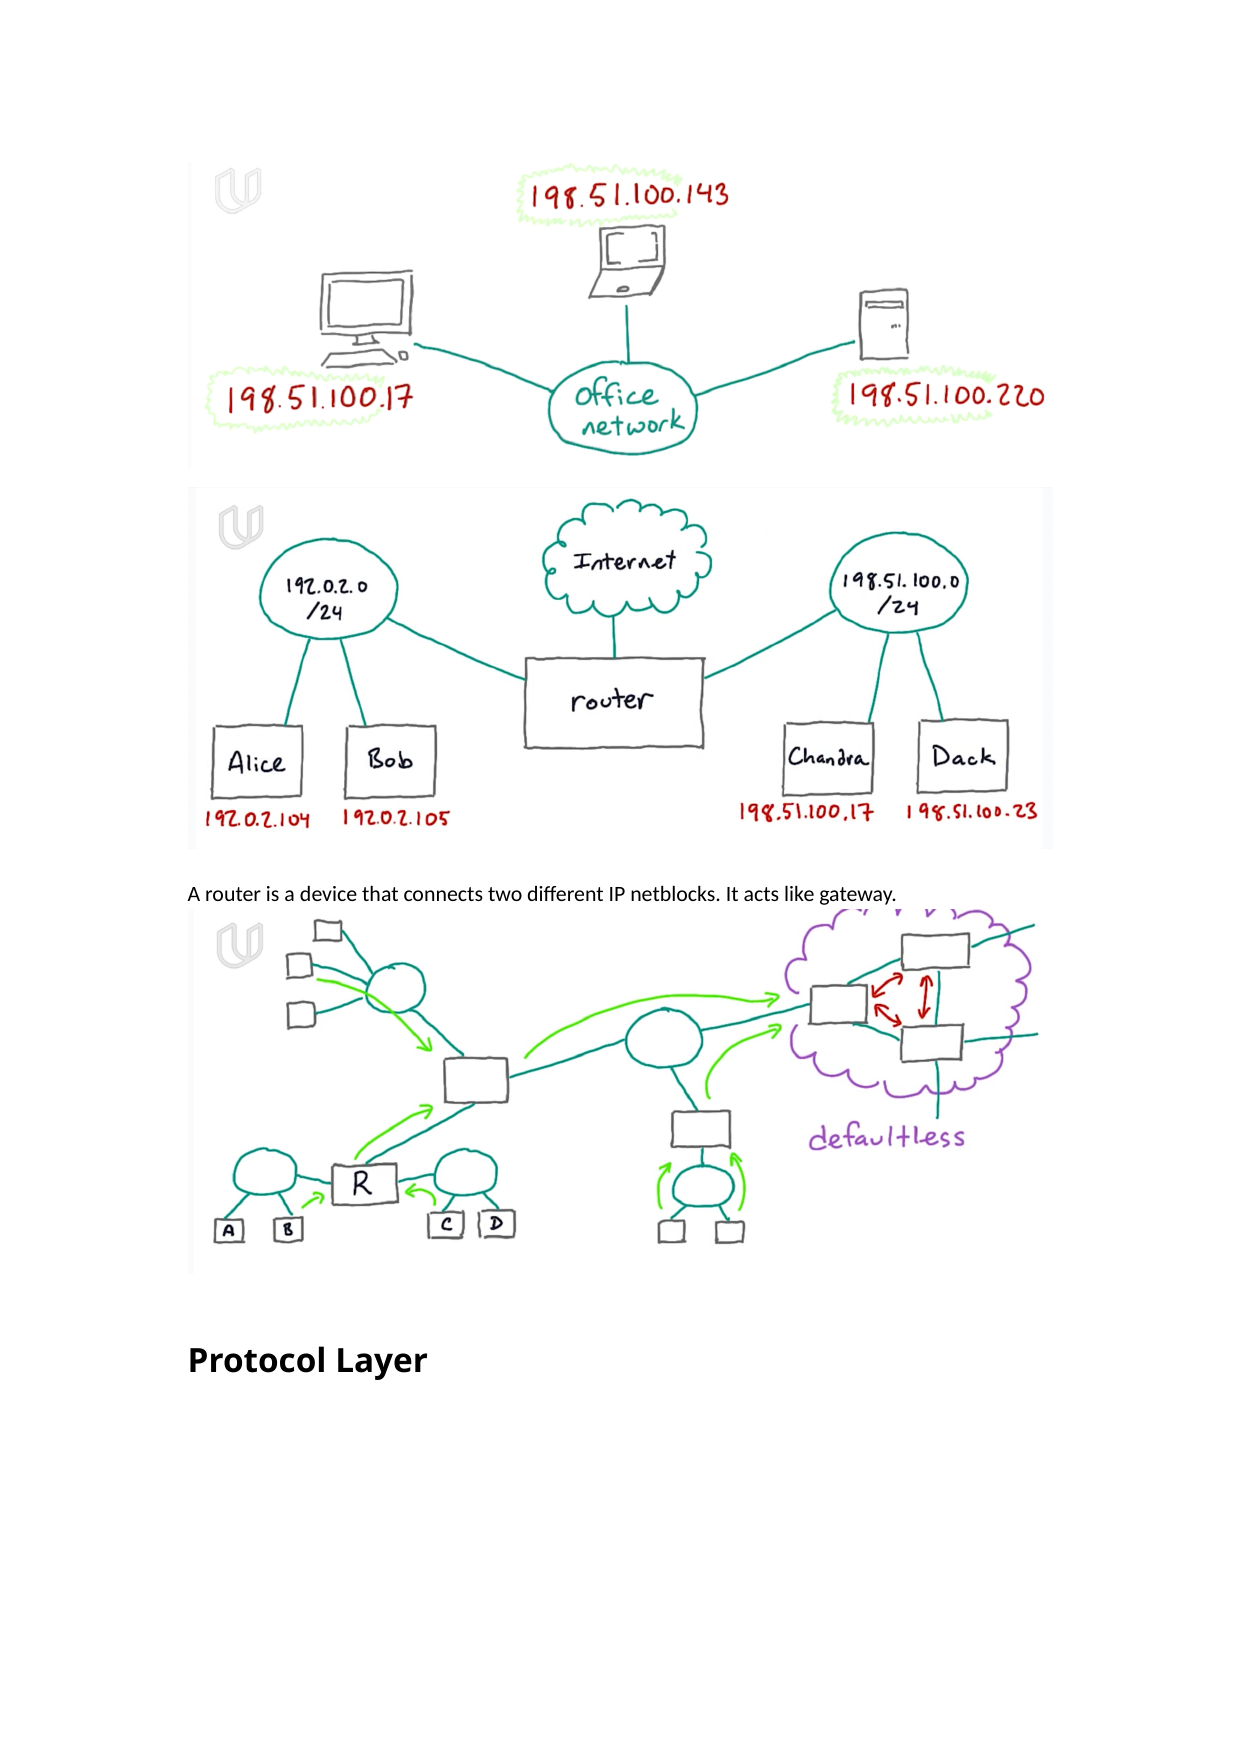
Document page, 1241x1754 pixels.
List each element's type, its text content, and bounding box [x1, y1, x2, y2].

picture [187, 909, 1053, 1274]
picture [187, 162, 1053, 468]
subtitle Protocol Layer [187, 1327, 1053, 1392]
picture [187, 487, 1053, 849]
text A router is a device that connects two different IP netblocks. It acts like gateway. [187, 877, 1053, 909]
